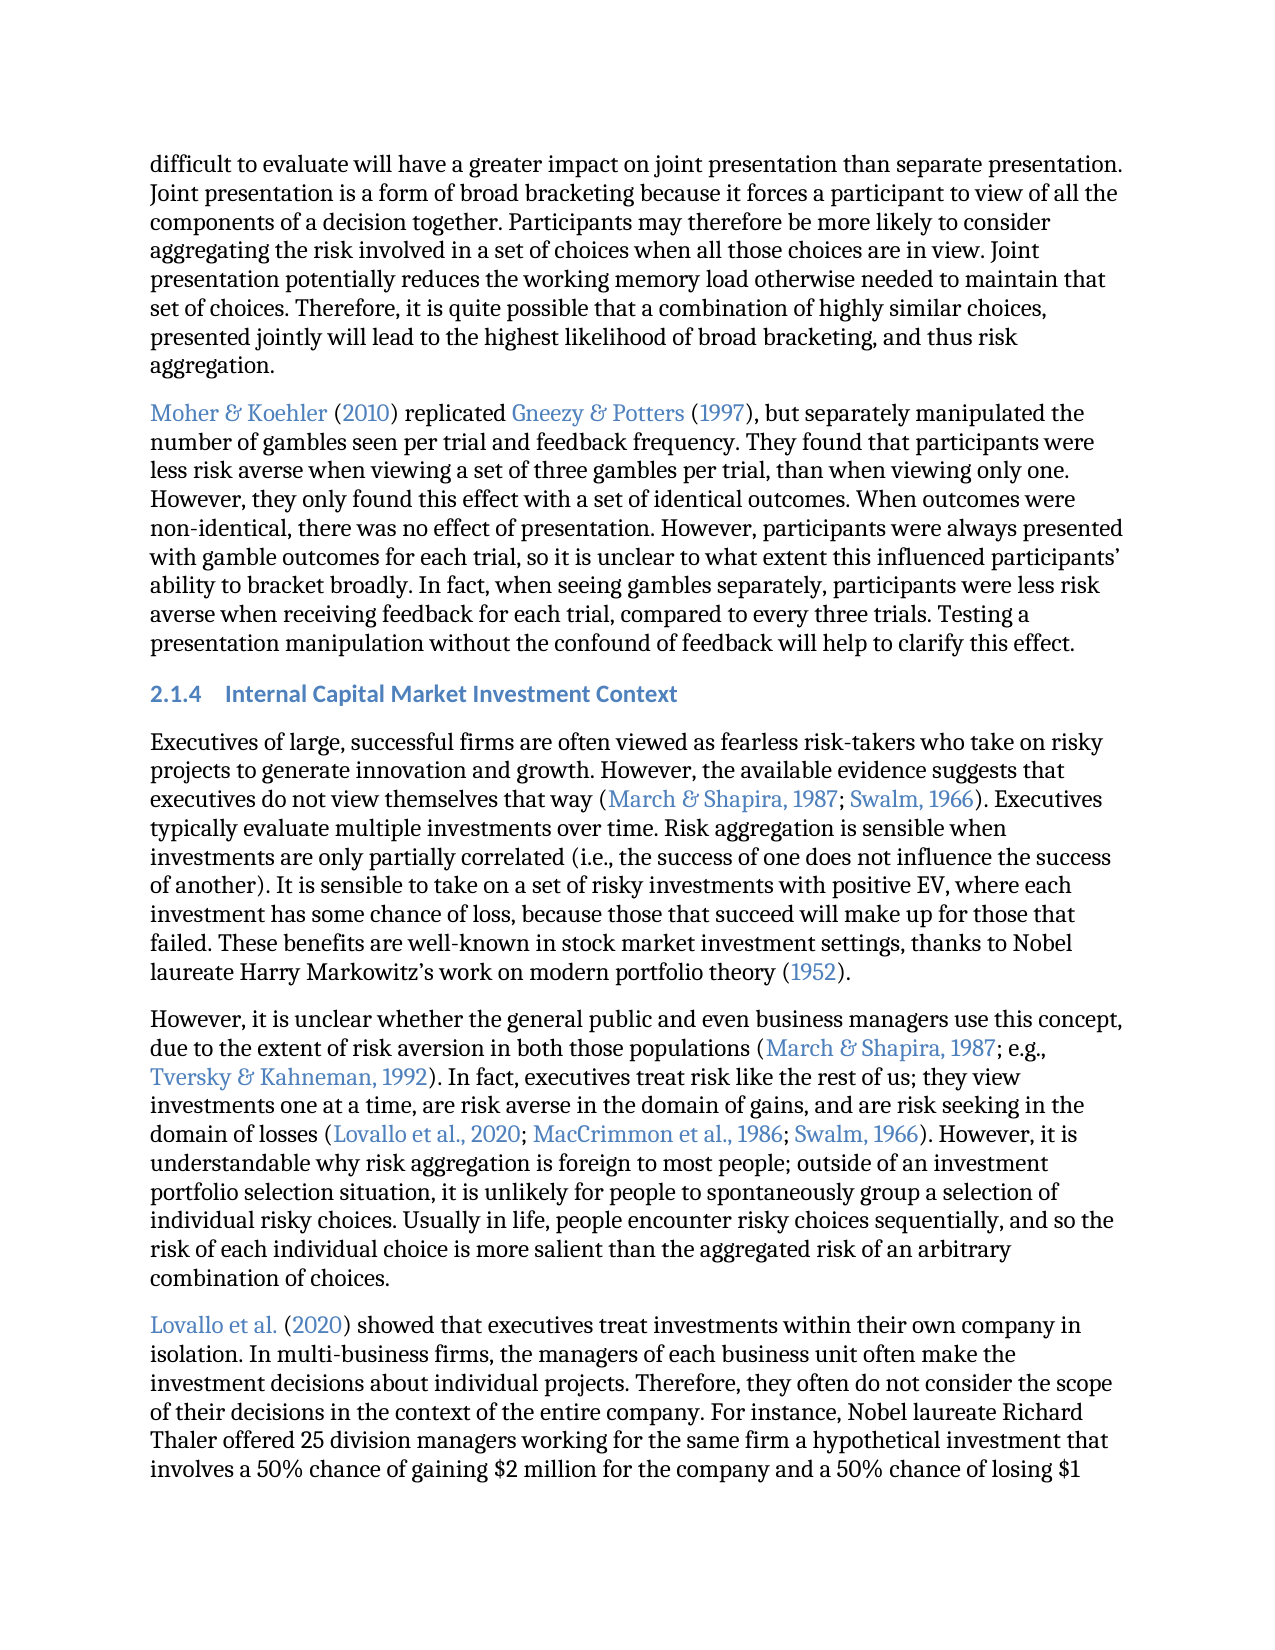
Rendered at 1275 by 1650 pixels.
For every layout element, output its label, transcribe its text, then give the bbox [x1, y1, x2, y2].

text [150, 150, 1125, 380]
text However, it is unclear whether the general public and even business managers use this concept, due to the extent of risk aversion in both those populations (March & Shapira, 1987; e.g., Tversky & Kahneman, 1992). In fact, executives treat risk like the rest of us; they view investments one at a time, are risk averse in the domain of gains, and are risk seeking in the domain of losses (Lovallo et al., 2020; MacCrimmon et al., 1986; Swalm, 1966). However, it is understandable why risk aggregation is foreign to most people; outside of an investment portfolio selection situation, it is unlikely for people to spontaneously group a selection of individual risky choices. Usually in life, people encounter risky choices sequentially, and so the risk of each individual choice is more salient than the aggregated risk of an arbitrary combination of choices. [150, 1005, 1125, 1293]
subtitle 2.1.4 Internal Capital Market Investment Context [150, 678, 1125, 709]
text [150, 1311, 1125, 1484]
text Moher & Koehler (2010) replicated Gneezy & Potters (1997), but separately manipulated the number of gambles seen per trial and feedback frequency. They found that participants were less risk averse when viewing a set of three gambles per trial, than when viewing only one. However, they only found this effect with a set of identical outcomes. When outcomes were non-identical, there was no effect of presentation. However, participants were always presented with gamble outcomes for each trial, so it is unclear to what extent this influenced participants’ ability to bracket broadly. In fact, when seeing gambles separately, participants were less risk averse when receiving feedback for each trial, compared to every three trials. Testing a presentation manipulation without the confound of feedback will help to clarify this effect. [150, 399, 1125, 657]
text Executives of large, successful firms are often viewed as fearless risk-takers who take on risky projects to generate innovation and growth. However, the available evidence suggests that executives do not view themselves that way (March & Shapira, 1987; Swalm, 1966). Executives typically evaluate multiple investments over time. Risk aggregation is sensible when investments are only partially correlated (i.e., the success of one does not influence the success of another). It is sensible to take on a set of risky investments with positive EV, where each investment has some chance of loss, because those that succeed will make up for those that failed. These benefits are well-known in stock market investment settings, thanks to Nobel laureate Harry Markowitz’s work on modern portfolio theory (1952). [150, 728, 1125, 986]
